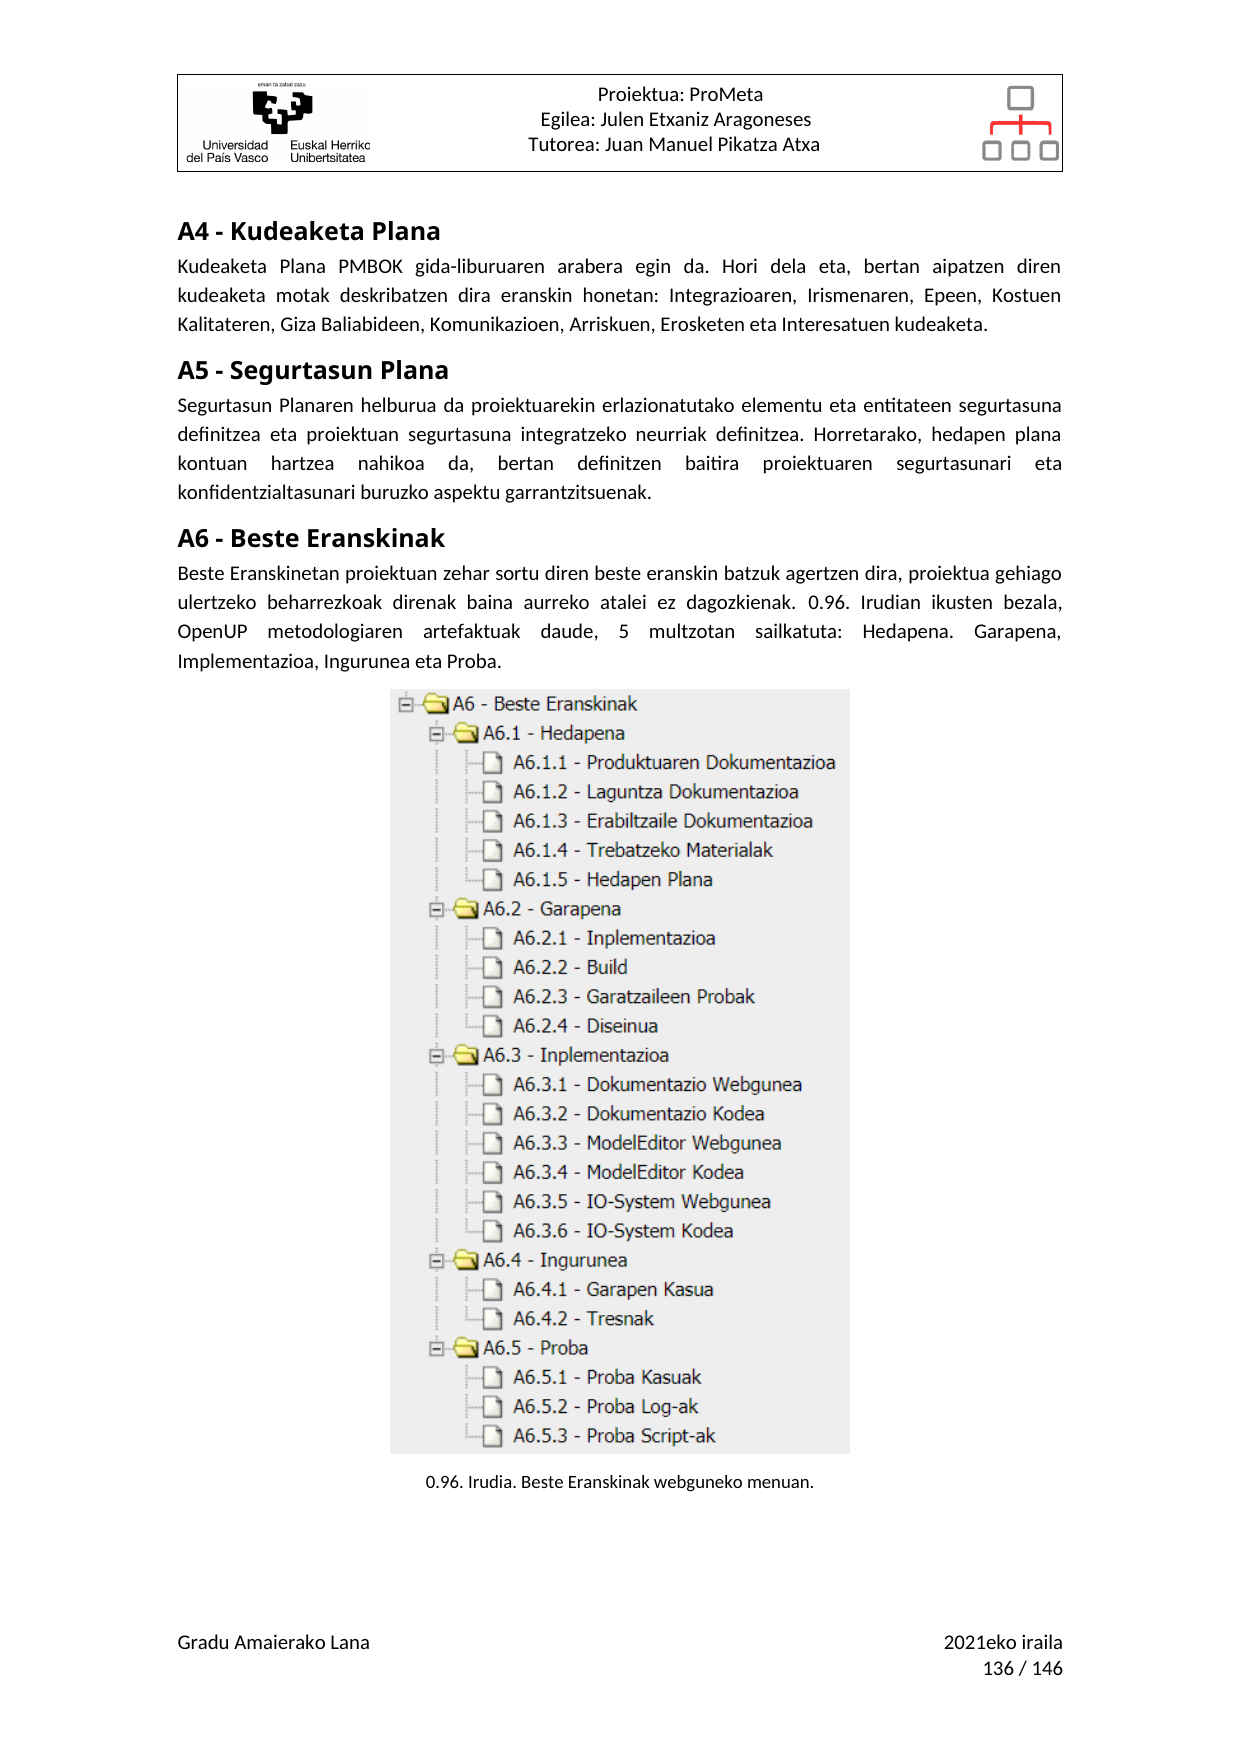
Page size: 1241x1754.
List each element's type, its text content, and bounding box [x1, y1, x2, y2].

subtitle A6 - Beste Eranskinak [177, 521, 1063, 555]
picture [390, 689, 851, 1454]
text Segurtasun Planaren helburua da proiektuarekin erlazionatutako elementu eta entitateen segurtasuna definitzea eta proiektuan segurtasuna integratzeko neurriak definitzea. Horretarako, hedapen plana kontuan hartzea nahikoa da, bertan definitzen baitira proiektuaren segurtasunari eta konfidentzialtasunari buruzko aspektu garrantzitsuenak. [177, 392, 1063, 505]
subtitle A5 - Segurtasun Plana [177, 353, 1063, 387]
picture [182, 81, 370, 162]
picture [978, 80, 1060, 162]
text Kudeaketa Plana PMBOK gida-liburuaren arabera egin da. Hori dela eta, bertan aipatzen diren kudeaketa motak deskribatzen dira eranskin honetan: Integrazioaren, Irismenaren, Epeen, Kostuen Kalitateren, Giza Baliabideen, Komunikazioen, Arriskuen, Erosketen eta Interesatuen kudeaketa. [177, 253, 1063, 337]
subtitle A4 - Kudeaketa Plana [177, 214, 1063, 248]
